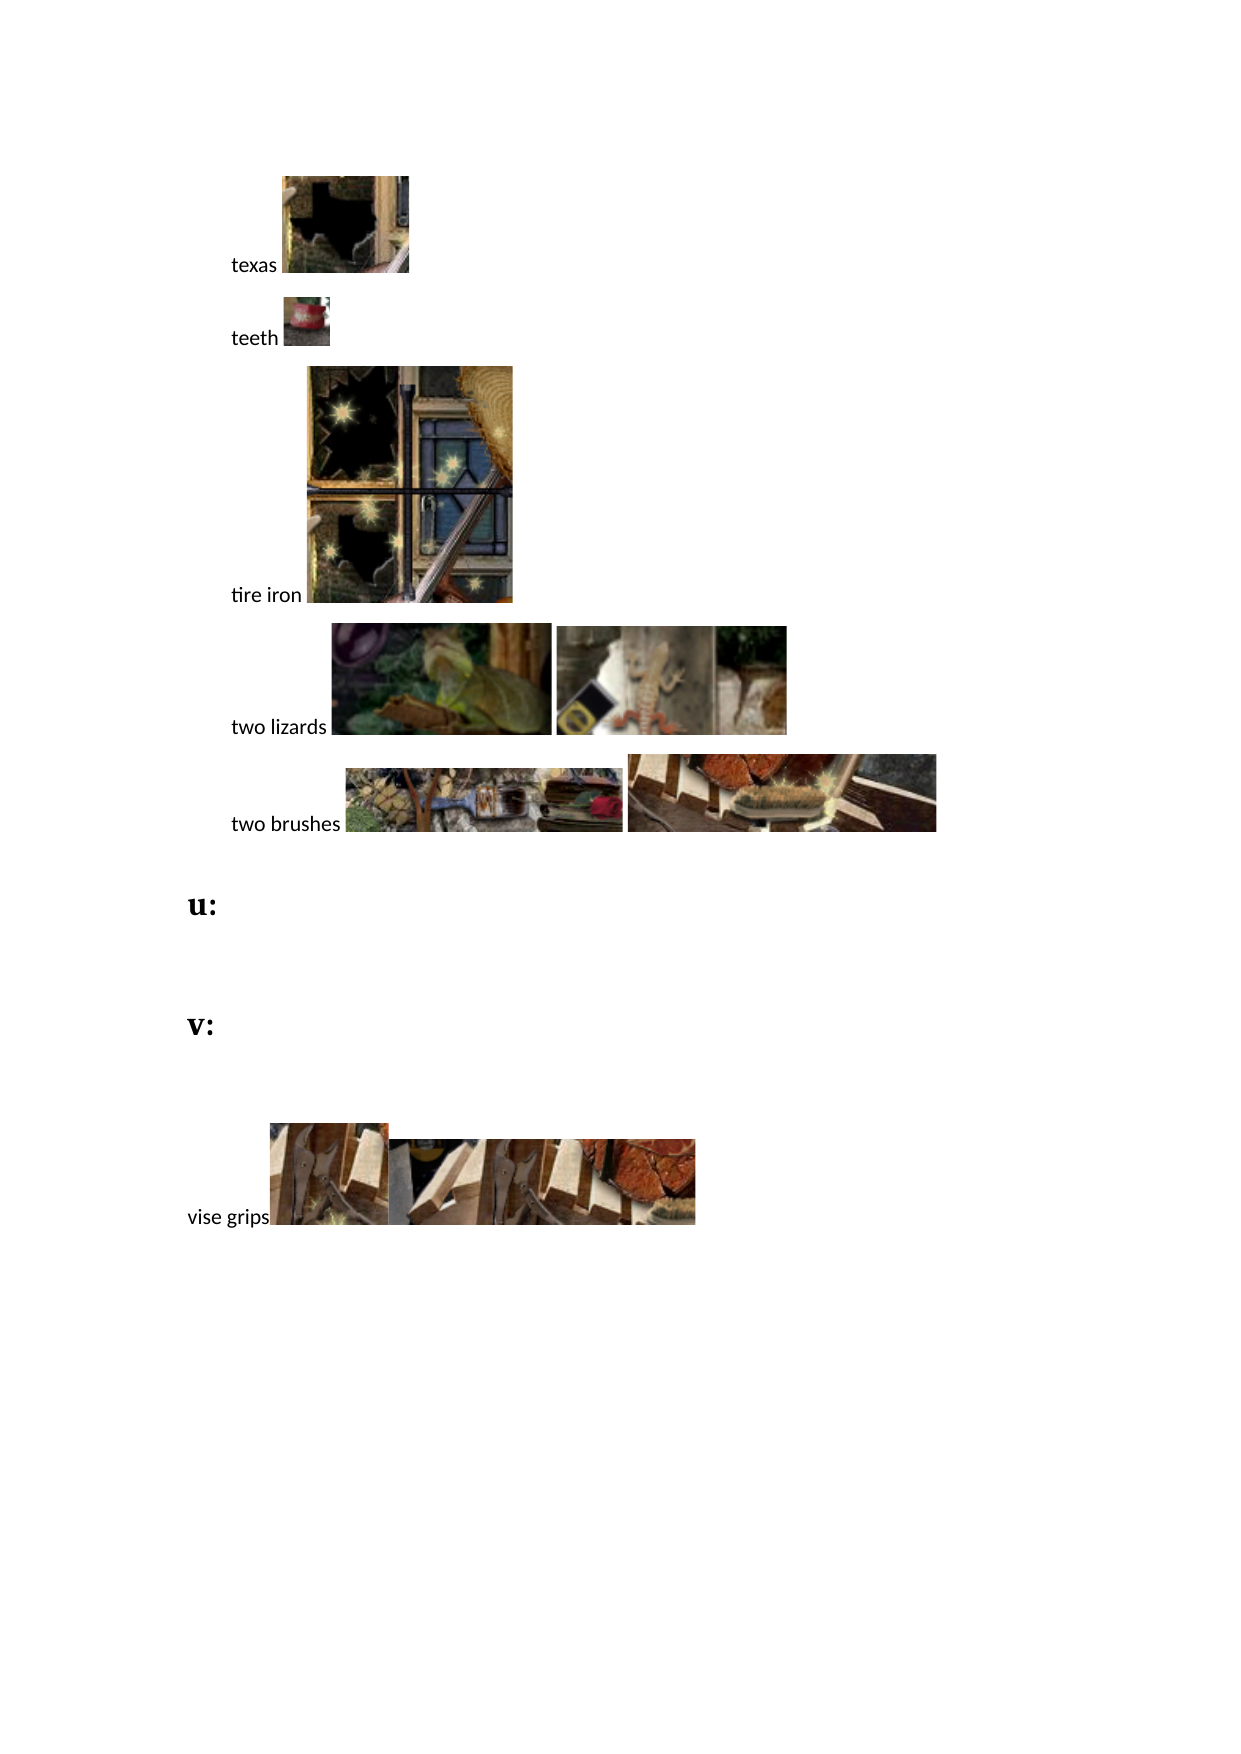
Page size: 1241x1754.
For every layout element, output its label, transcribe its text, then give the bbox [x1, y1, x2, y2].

picture [283, 297, 330, 346]
picture [282, 176, 410, 273]
text texas [187, 162, 1053, 292]
picture [345, 768, 623, 832]
subtitle v: [187, 992, 1053, 1057]
picture [269, 1123, 696, 1225]
picture [331, 623, 552, 735]
picture [556, 626, 787, 735]
text teeth [187, 292, 1053, 357]
picture [306, 366, 513, 603]
text tire iron [187, 357, 1053, 617]
picture [627, 754, 937, 832]
subtitle u: [187, 872, 1053, 937]
